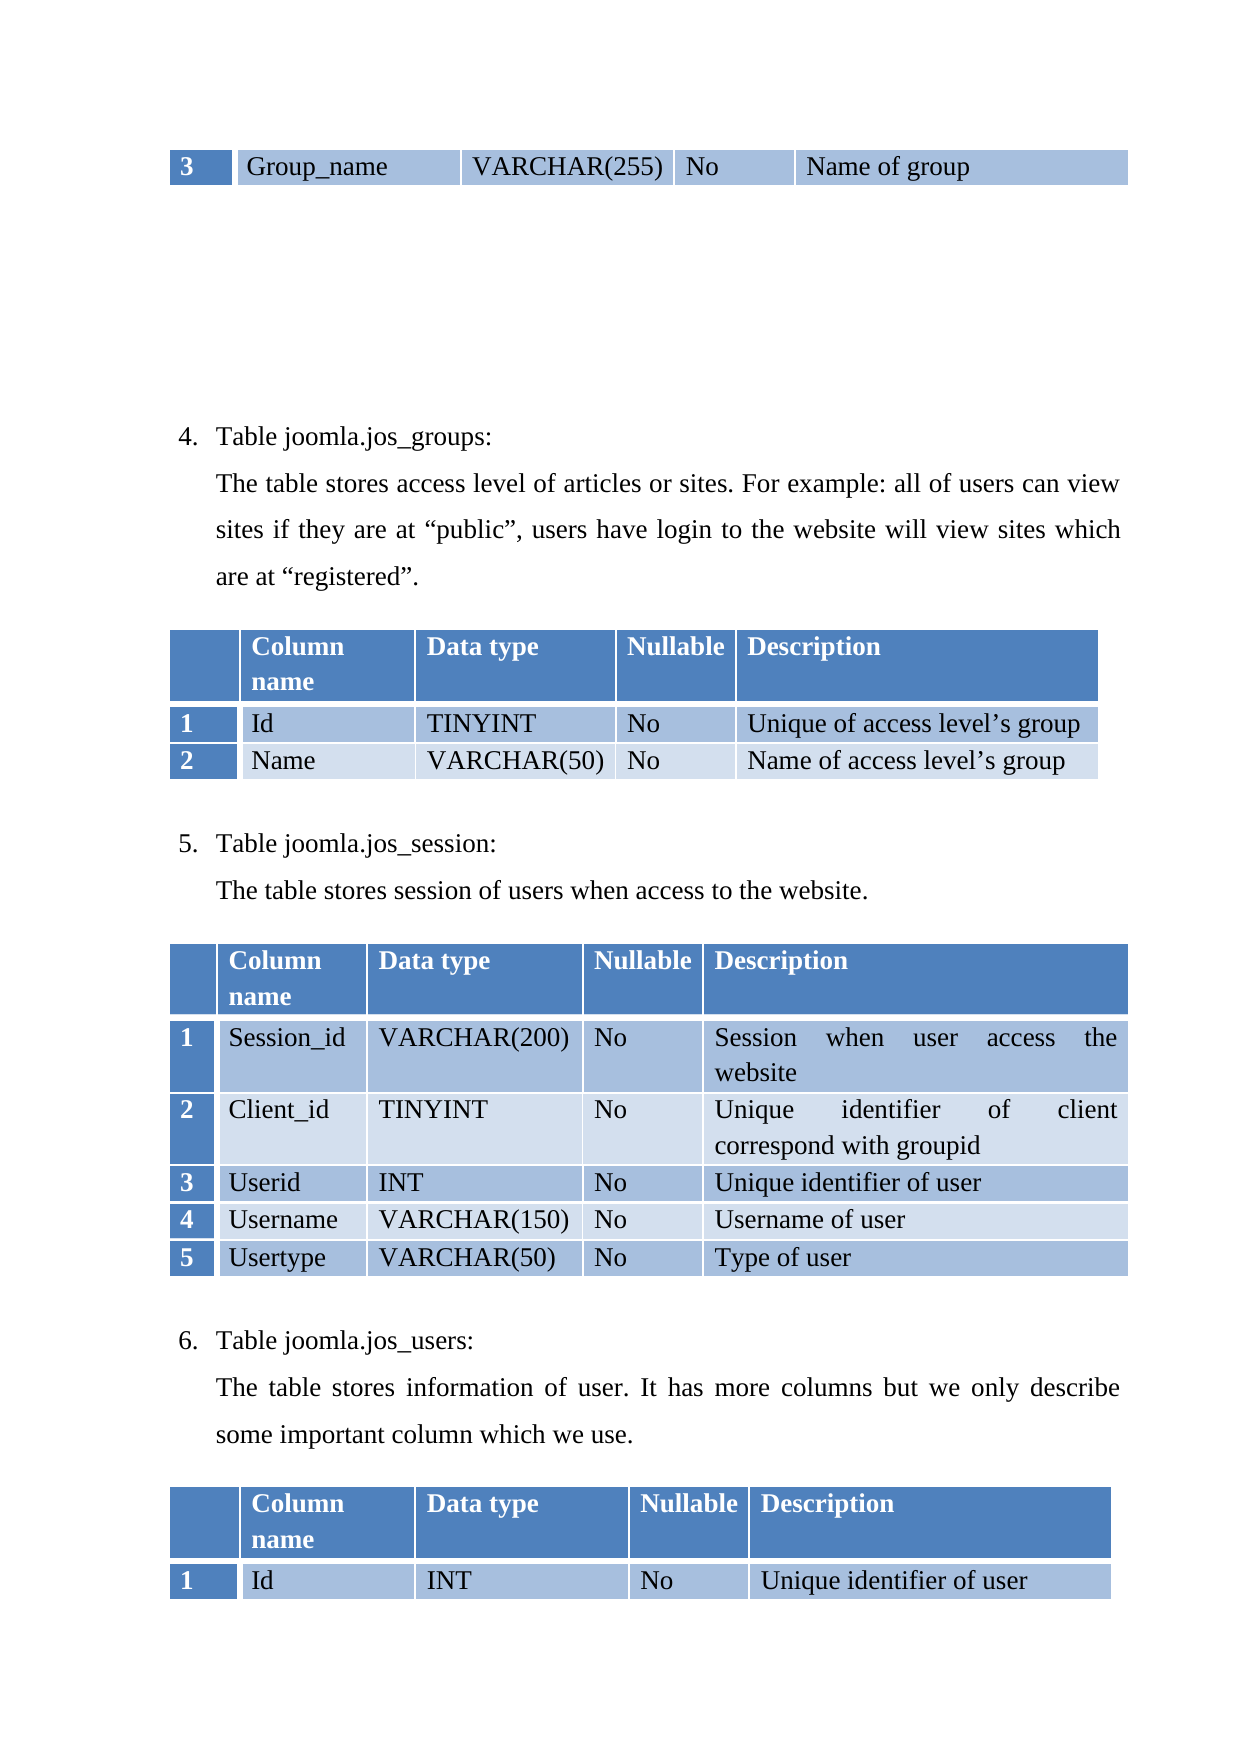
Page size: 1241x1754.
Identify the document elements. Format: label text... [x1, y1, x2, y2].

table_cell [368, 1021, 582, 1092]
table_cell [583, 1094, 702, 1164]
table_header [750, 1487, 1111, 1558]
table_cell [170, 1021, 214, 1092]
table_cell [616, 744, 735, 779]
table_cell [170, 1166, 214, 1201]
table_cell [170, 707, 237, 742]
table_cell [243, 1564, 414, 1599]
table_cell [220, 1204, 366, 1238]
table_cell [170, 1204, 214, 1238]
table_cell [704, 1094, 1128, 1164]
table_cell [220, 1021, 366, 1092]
list Table joomla.jos_groups: [178, 420, 1122, 451]
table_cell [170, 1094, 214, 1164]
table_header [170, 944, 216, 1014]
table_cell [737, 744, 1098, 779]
list The table stores access level of articles or sites. For example: all of users can view sites if they are at “public”, users have login to the website will view sites which are at “registered”. [216, 467, 1122, 591]
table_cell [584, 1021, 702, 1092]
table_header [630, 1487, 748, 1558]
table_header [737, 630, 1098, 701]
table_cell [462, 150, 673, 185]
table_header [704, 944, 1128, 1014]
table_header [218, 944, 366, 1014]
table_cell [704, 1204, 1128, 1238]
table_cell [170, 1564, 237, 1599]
list The table stores session of users when access to the website. [216, 874, 1122, 905]
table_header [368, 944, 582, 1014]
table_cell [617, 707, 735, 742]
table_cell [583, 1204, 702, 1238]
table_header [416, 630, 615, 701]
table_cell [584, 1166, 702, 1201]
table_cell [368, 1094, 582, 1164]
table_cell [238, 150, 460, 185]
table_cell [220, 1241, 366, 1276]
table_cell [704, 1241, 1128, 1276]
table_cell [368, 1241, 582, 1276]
list Table joomla.jos_session: [178, 828, 1122, 859]
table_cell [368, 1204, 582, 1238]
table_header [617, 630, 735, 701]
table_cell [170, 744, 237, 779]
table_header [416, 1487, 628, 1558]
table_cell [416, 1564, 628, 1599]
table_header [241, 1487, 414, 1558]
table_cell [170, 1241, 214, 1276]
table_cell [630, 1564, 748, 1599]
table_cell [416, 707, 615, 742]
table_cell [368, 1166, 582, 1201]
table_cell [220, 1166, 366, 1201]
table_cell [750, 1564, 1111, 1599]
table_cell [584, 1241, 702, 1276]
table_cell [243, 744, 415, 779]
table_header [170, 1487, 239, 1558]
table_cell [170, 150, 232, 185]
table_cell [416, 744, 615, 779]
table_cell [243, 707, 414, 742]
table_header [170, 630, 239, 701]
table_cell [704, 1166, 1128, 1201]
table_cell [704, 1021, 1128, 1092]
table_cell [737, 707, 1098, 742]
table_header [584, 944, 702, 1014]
list Table joomla.jos_users: [178, 1324, 1122, 1356]
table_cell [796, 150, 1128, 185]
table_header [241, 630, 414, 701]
list The table stores information of user. It has more columns but we only describe some important column which we use. [216, 1371, 1122, 1449]
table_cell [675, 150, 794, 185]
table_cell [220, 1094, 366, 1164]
